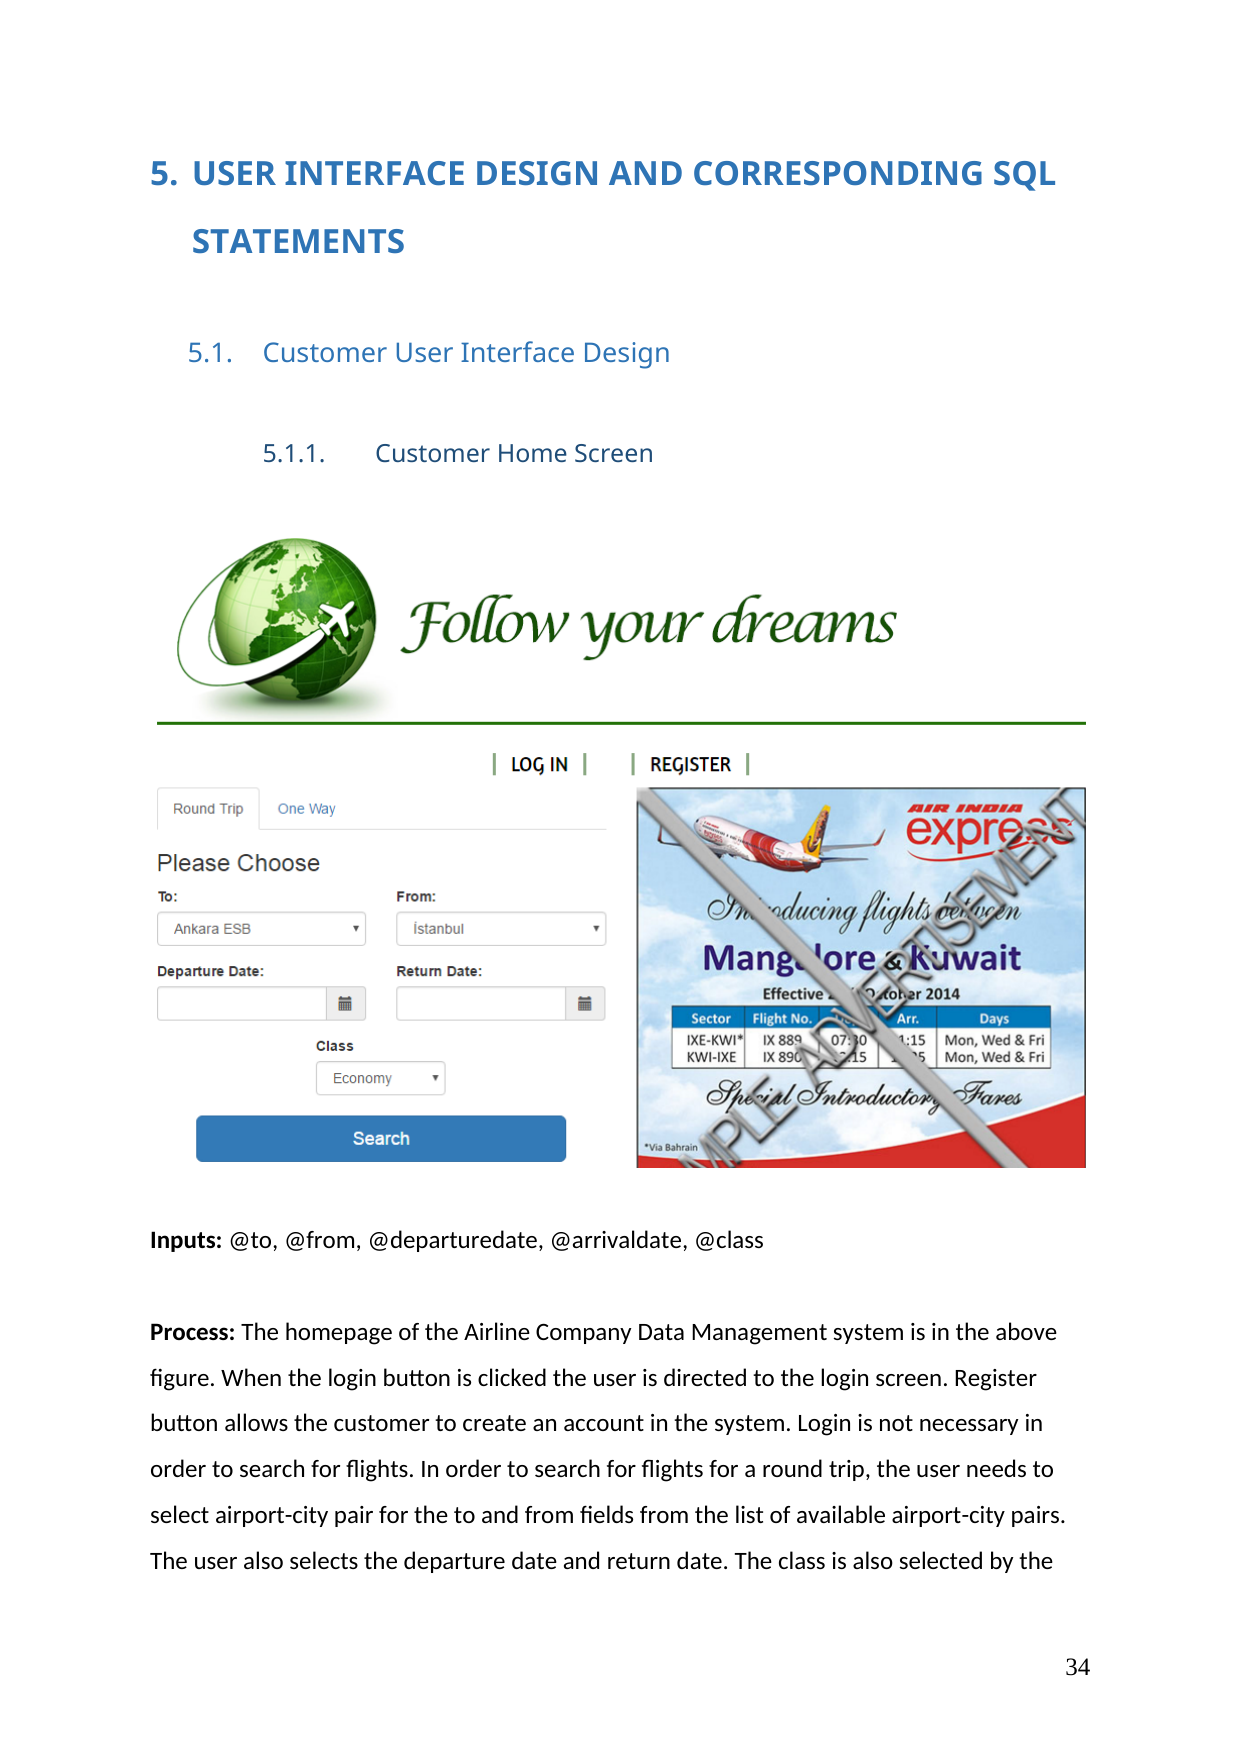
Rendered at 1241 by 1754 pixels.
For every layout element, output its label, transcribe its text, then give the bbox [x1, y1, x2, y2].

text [150, 1316, 1090, 1575]
subtitle Customer Home Screen [262, 436, 1090, 470]
subtitle USER INTERFACE DESIGN AND CORRESPONDING SQL STATEMENTS [150, 150, 1090, 263]
text Inputs: @to, @from, @departuredate, @arrivaldate, @class [150, 1225, 1090, 1255]
picture [150, 530, 1090, 1168]
subtitle Customer User Interface Design [187, 333, 1090, 370]
